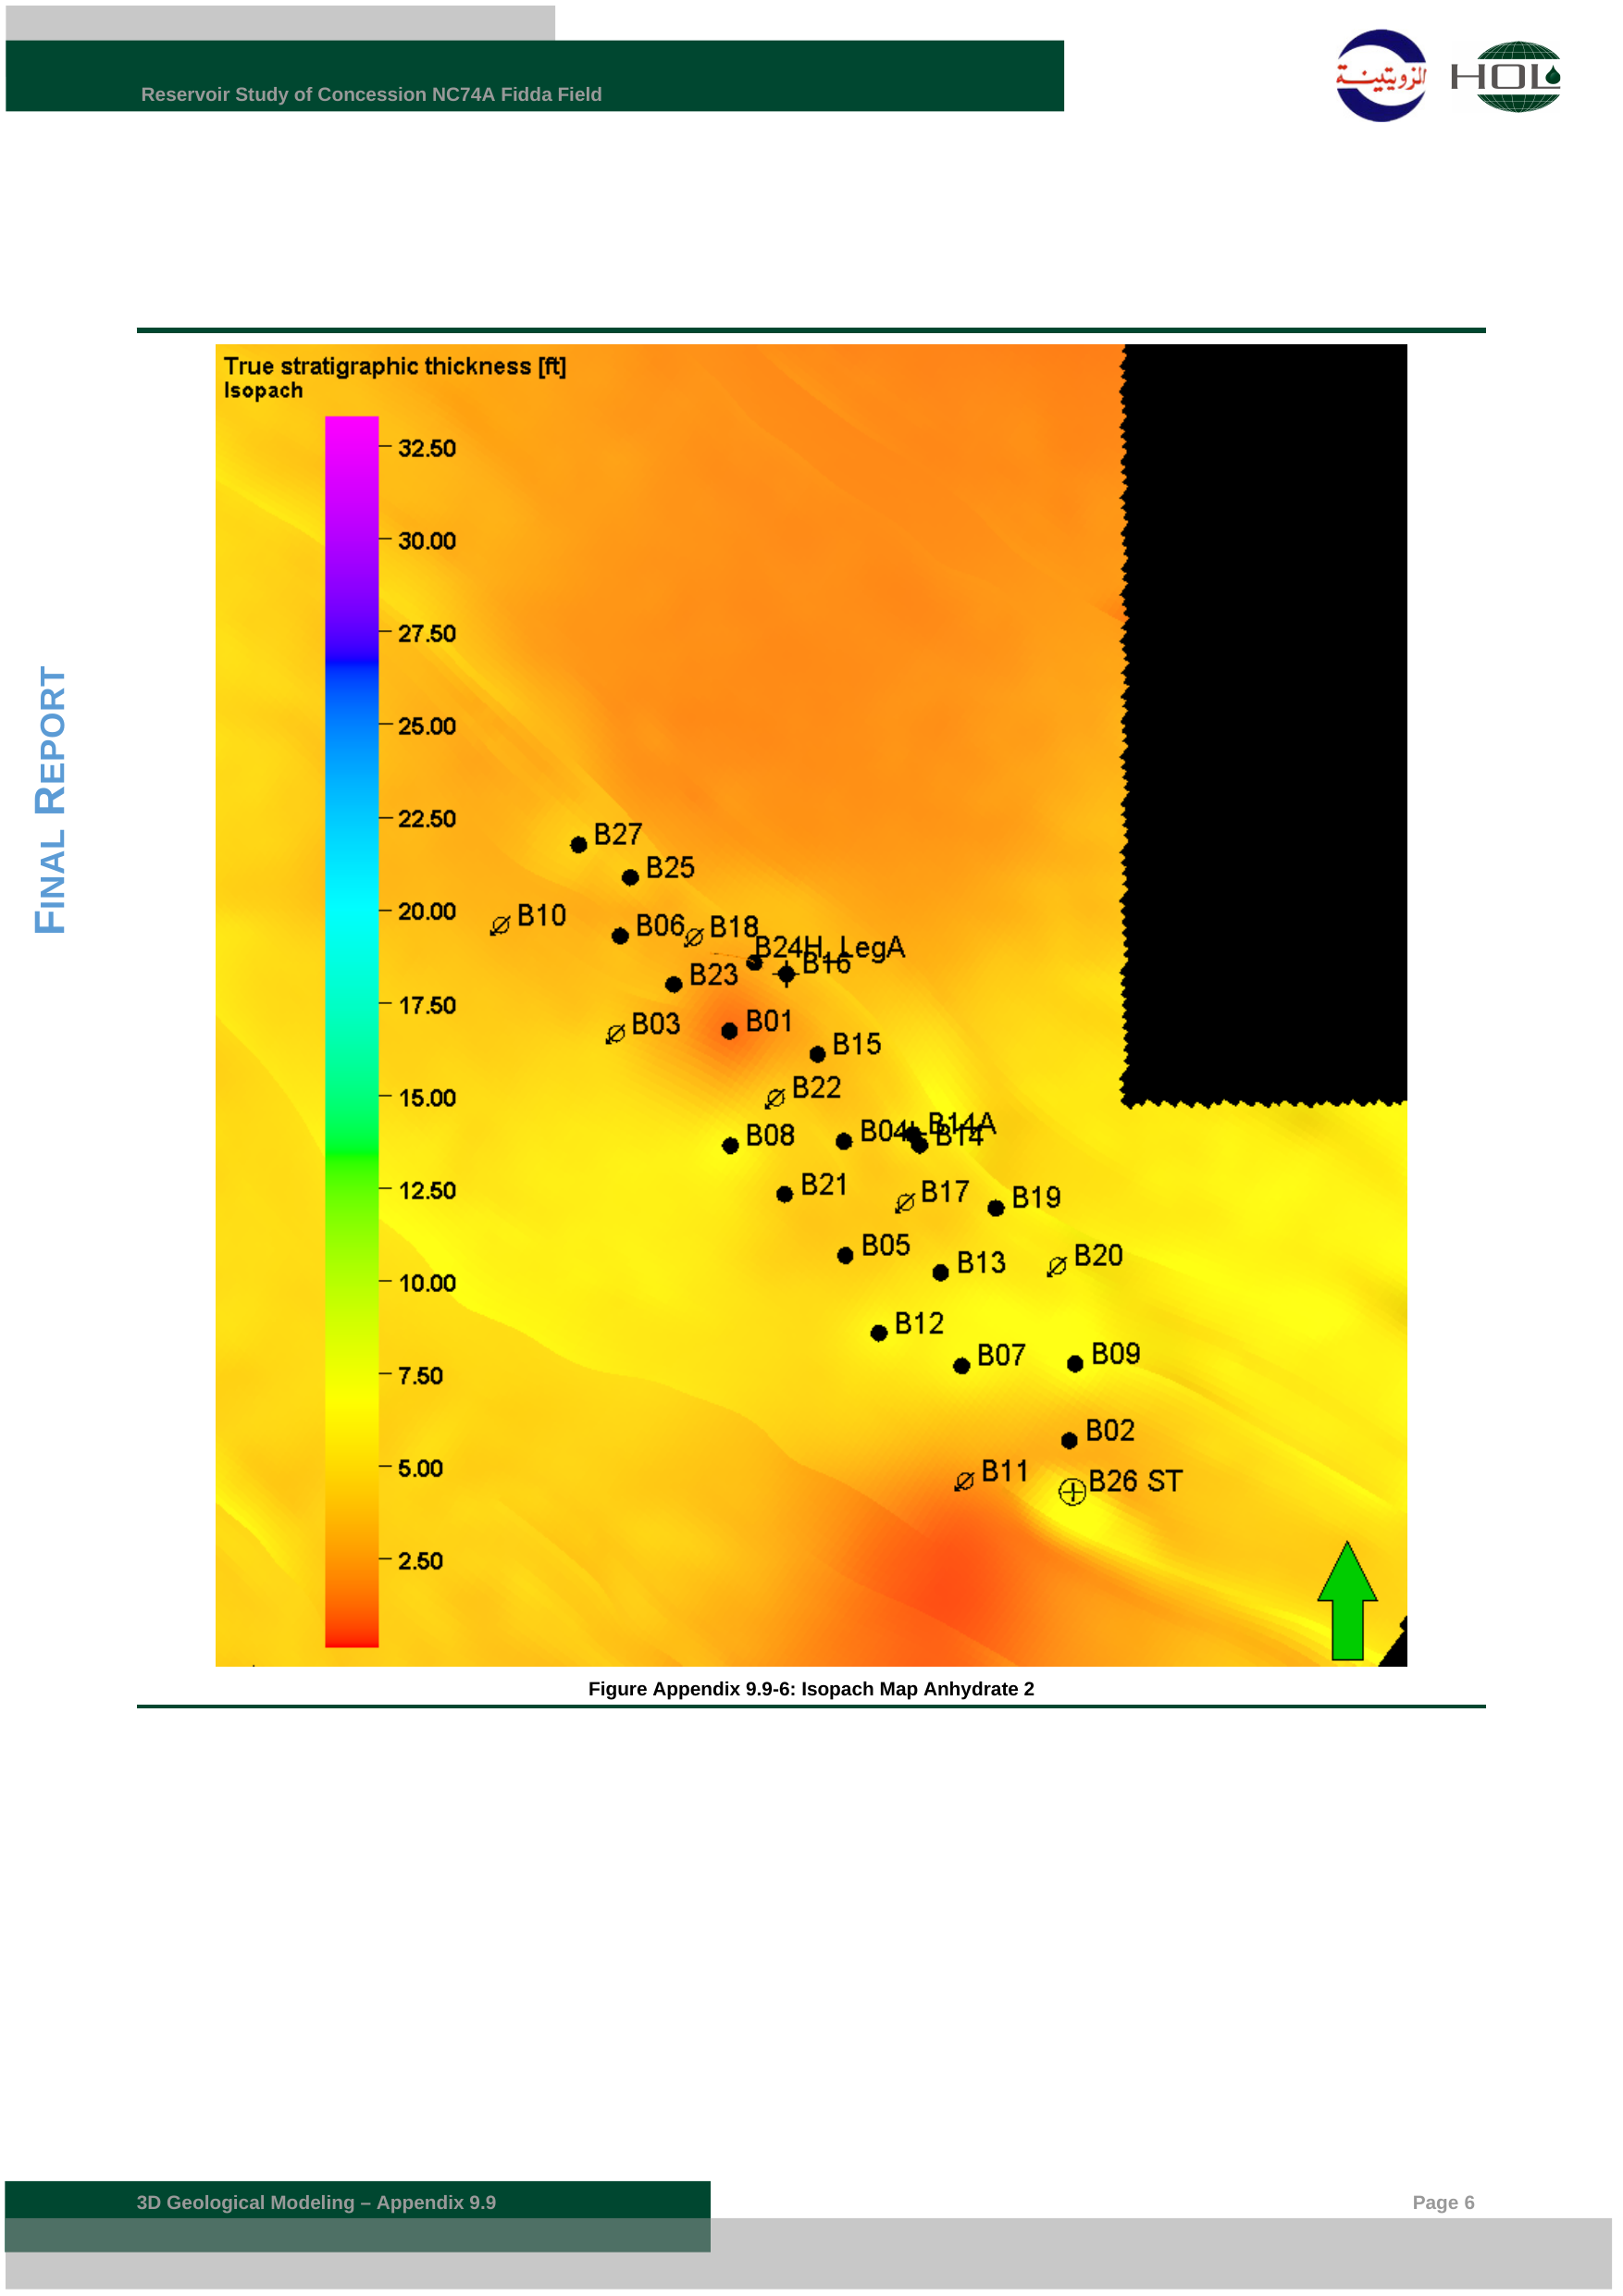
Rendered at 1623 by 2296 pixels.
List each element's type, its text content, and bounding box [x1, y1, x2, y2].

text Figure Appendix 9.9-6: Isopach Map Anhydrate 2 [137, 1678, 1486, 1705]
picture [216, 344, 1407, 1667]
picture [1451, 41, 1561, 113]
picture [1335, 29, 1427, 122]
